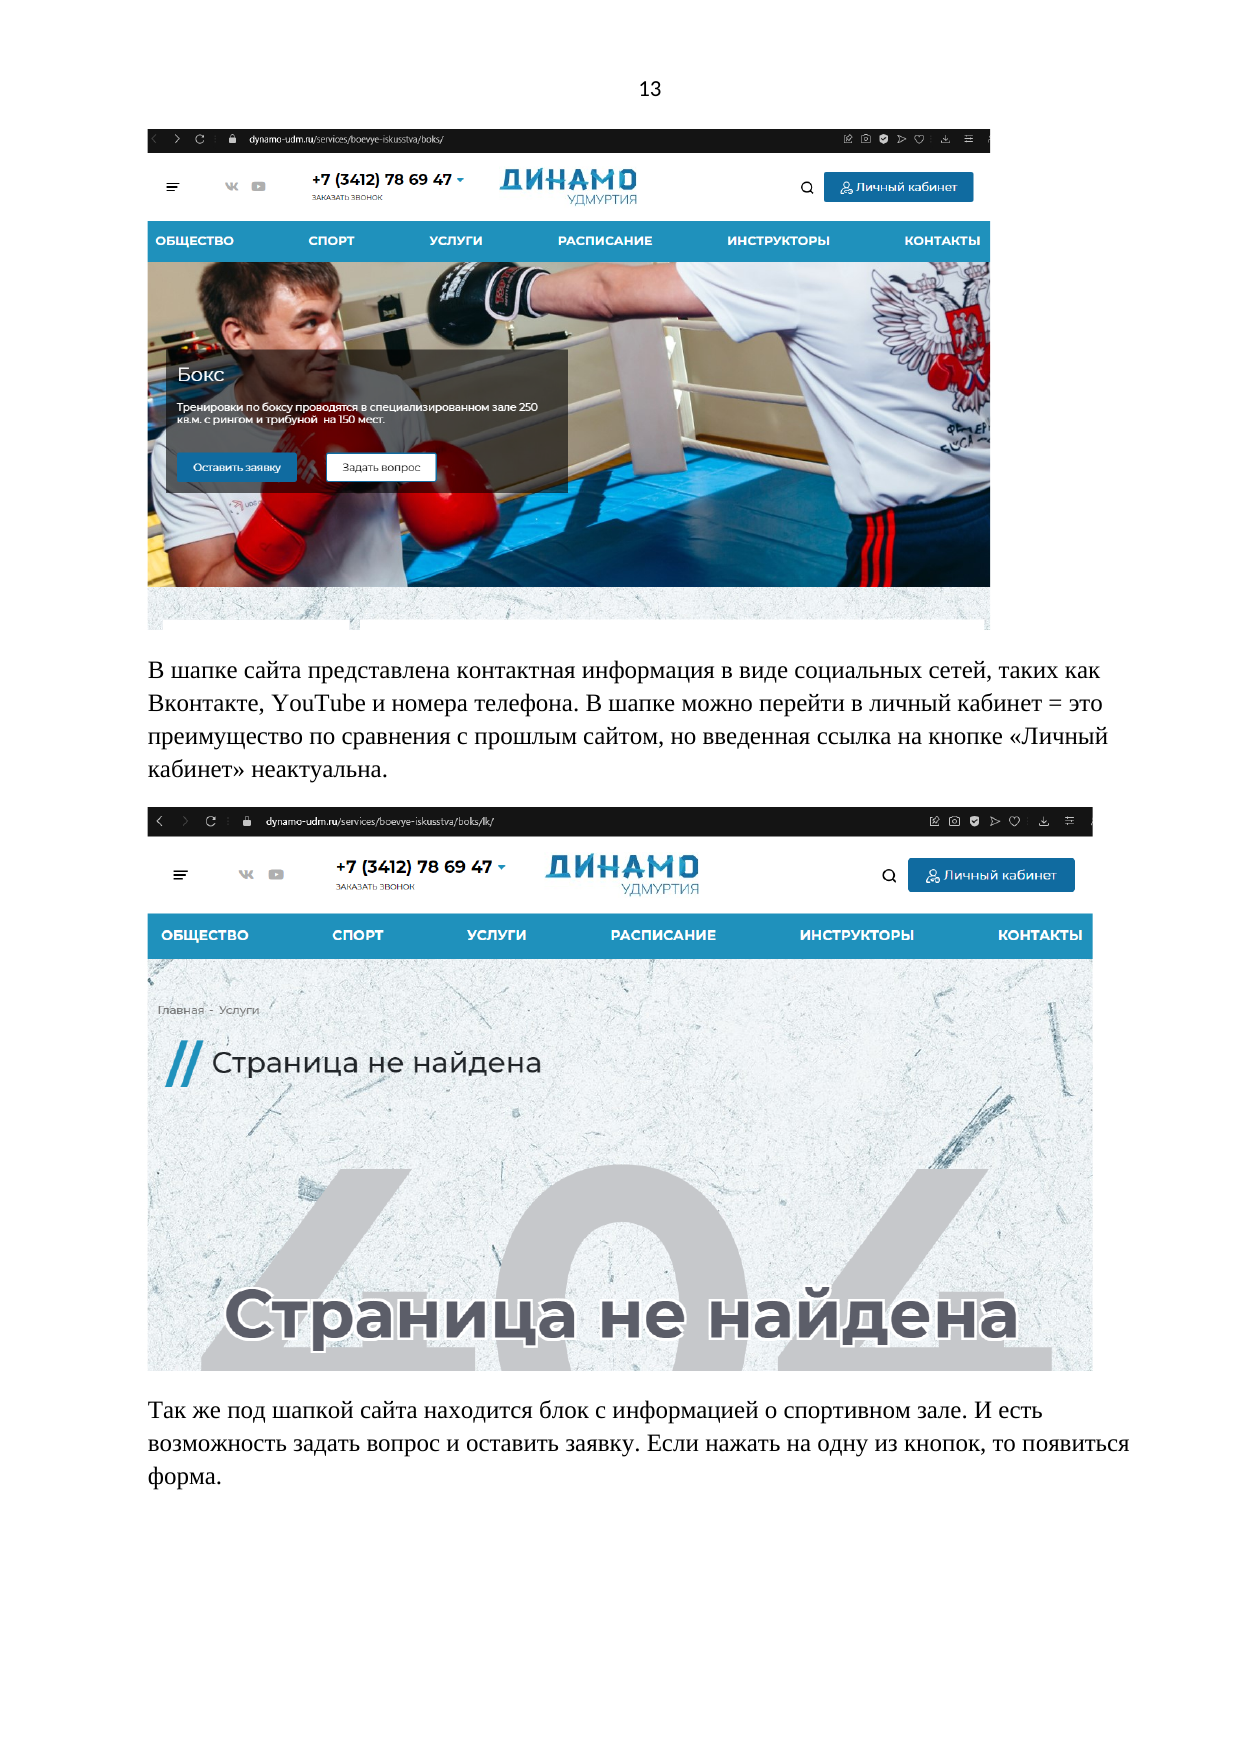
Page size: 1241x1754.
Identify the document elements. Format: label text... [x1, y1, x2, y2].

text В шапке сайта представлена контактная информация в виде социальных сетей, таких как Вконтакте, YouTube и номера телефона. В шапке можно перейти в личный кабинет = это преимущество по сравнения с прошлым сайтом, но введенная ссылка на кнопке «Личный кабинет» неактуальна. [148, 655, 1152, 783]
text Так же под шапкой сайта находится блок с информацией о спортивном зале. И есть возможность задать вопрос и оставить заявку. Если нажать на одну из кнопок, то появиться форма. [148, 1395, 1152, 1490]
picture [147, 129, 991, 630]
picture [147, 807, 1093, 1371]
